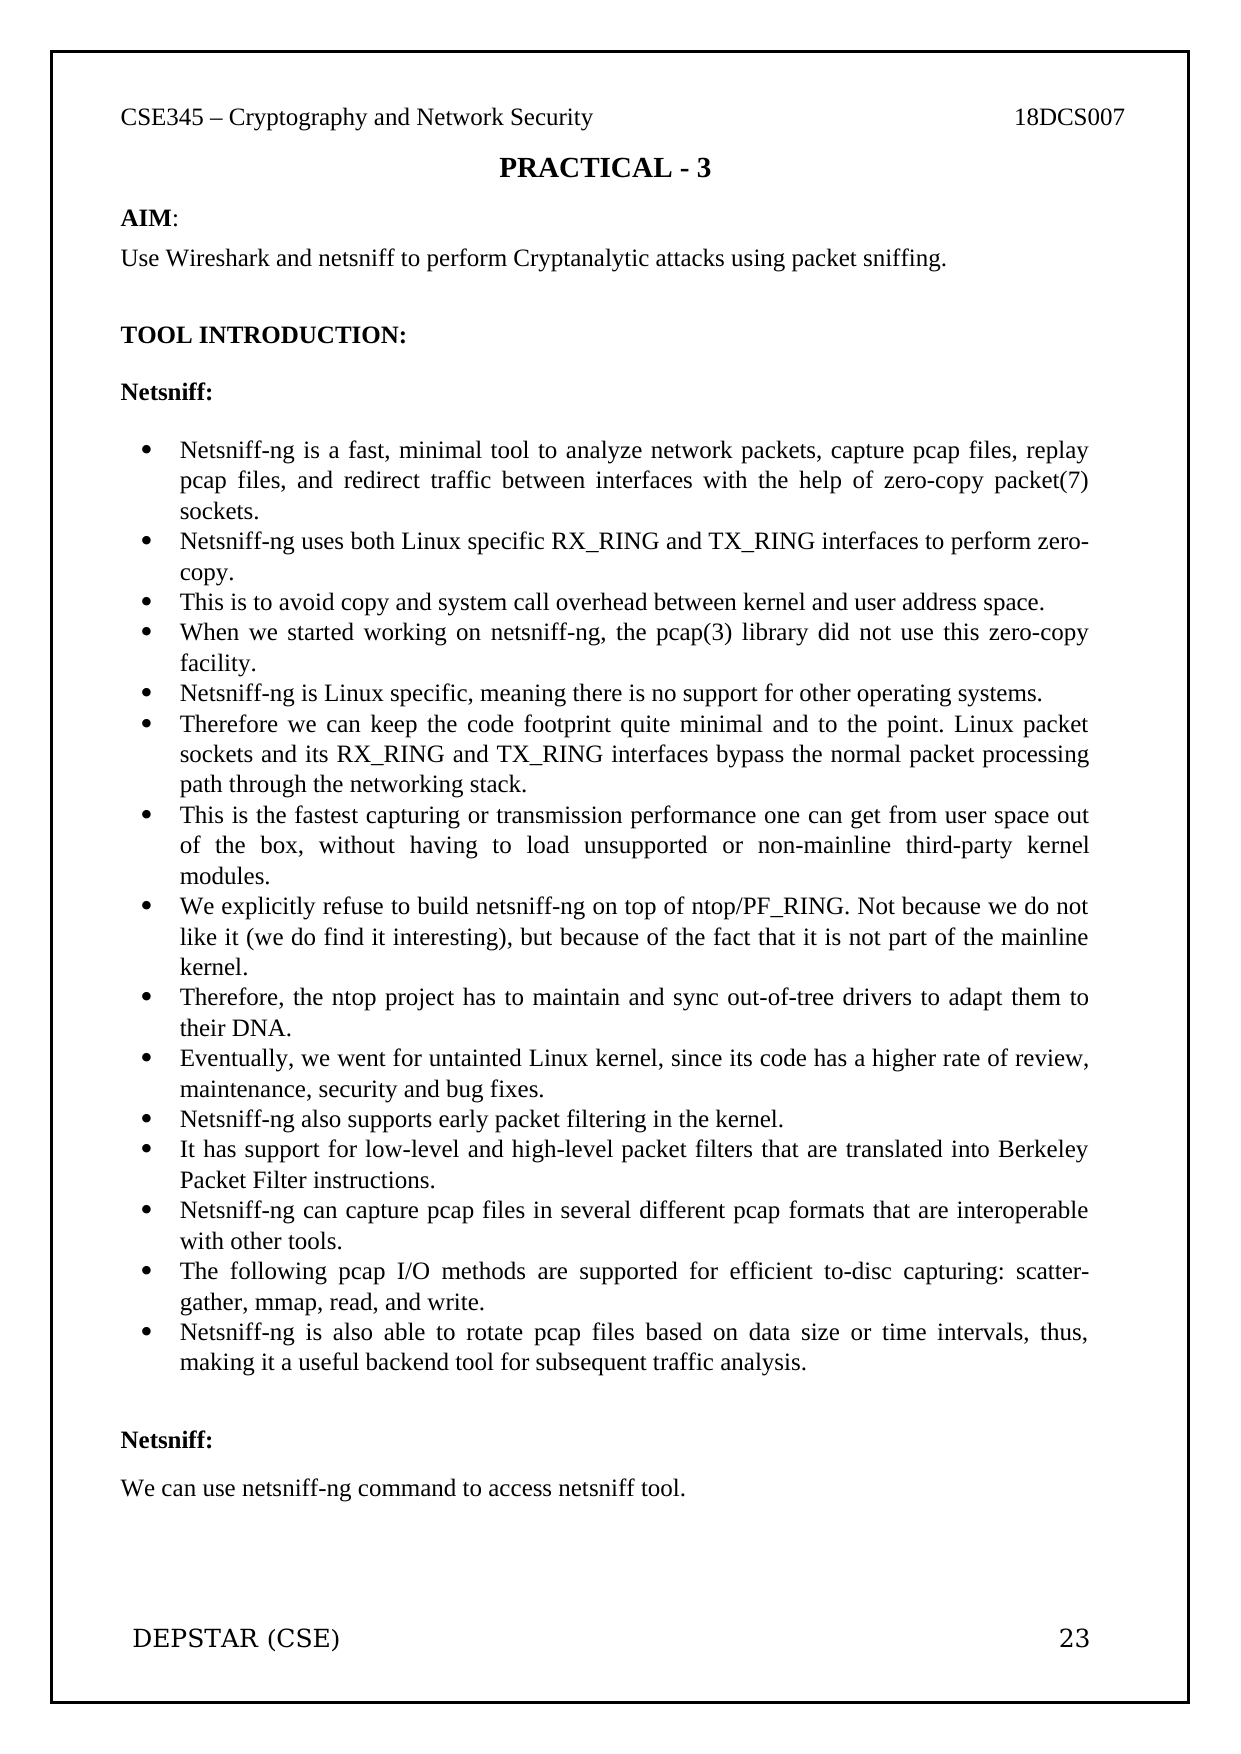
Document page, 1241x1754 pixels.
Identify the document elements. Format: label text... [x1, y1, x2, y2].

list Netsniff-ng can capture pcap files in several different pcap formats that are interoperable with other tools. [142, 1195, 1090, 1254]
text AIM: [120, 203, 1090, 232]
list The following pcap I/O methods are supported for efficient to-disc capturing: scatter-gather, mmap, read, and write. [142, 1256, 1090, 1315]
list Therefore, the ntop project has to maintain and sync out-of-tree drivers to adapt them to their DNA. [142, 982, 1090, 1042]
list Netsniff-ng uses both Linux specific RX_RING and TX_RING interfaces to perform zero-copy. [142, 526, 1090, 585]
list This is to avoid copy and system call overhead between kernel and user address space. [142, 587, 1090, 616]
list Netsniff-ng also supports early packet filtering in the kernel. [142, 1104, 1090, 1133]
list It has support for low-level and high-level packet filters that are translated into Berkeley Packet Filter instructions. [142, 1134, 1090, 1194]
text PRACTICAL - 3 [120, 150, 1090, 183]
list We explicitly refuse to build netsniff-ng on top of ntop/PF_RING. Not because we do not like it (we do find it interesting), but because of the fact that it is not part of the mainline kernel. [142, 891, 1090, 981]
text Netsniff: [120, 377, 1090, 406]
list When we started working on netsniff-ng, the pcap(3) library did not use this zero-copy facility. [142, 617, 1090, 677]
list Netsniff-ng is also able to rotate pcap files based on data size or time intervals, thus, making it a useful backend tool for subsequent traffic analysis. [142, 1317, 1090, 1376]
text Use Wireshark and netsniff to perform Cryptanalytic attacks using packet sniffing. [120, 243, 1090, 272]
list Therefore we can keep the code footprint quite minimal and to the point. Linux packet sockets and its RX_RING and TX_RING interfaces bypass the normal packet processing path through the networking stack. [142, 709, 1090, 798]
list Netsniff-ng is a fast, minimal tool to analyze network packets, capture pcap files, replay pcap files, and redirect traffic between interfaces with the help of zero-copy packet(7) sockets. [142, 435, 1090, 524]
text TOOL INTRODUCTION: [120, 320, 1090, 349]
text We can use netsniff-ng command to access netsniff tool. [120, 1473, 1090, 1501]
list Netsniff-ng is Linux specific, meaning there is no support for other operating systems. [142, 678, 1090, 707]
text Netsniff: [120, 1425, 1090, 1454]
list Eventually, we went for untainted Linux kernel, since its code has a higher rate of review, maintenance, security and bug fixes. [142, 1043, 1090, 1102]
list This is the fastest capturing or transmission performance one can get from user space out of the box, without having to load unsupported or non-mainline third-party kernel modules. [142, 800, 1090, 889]
